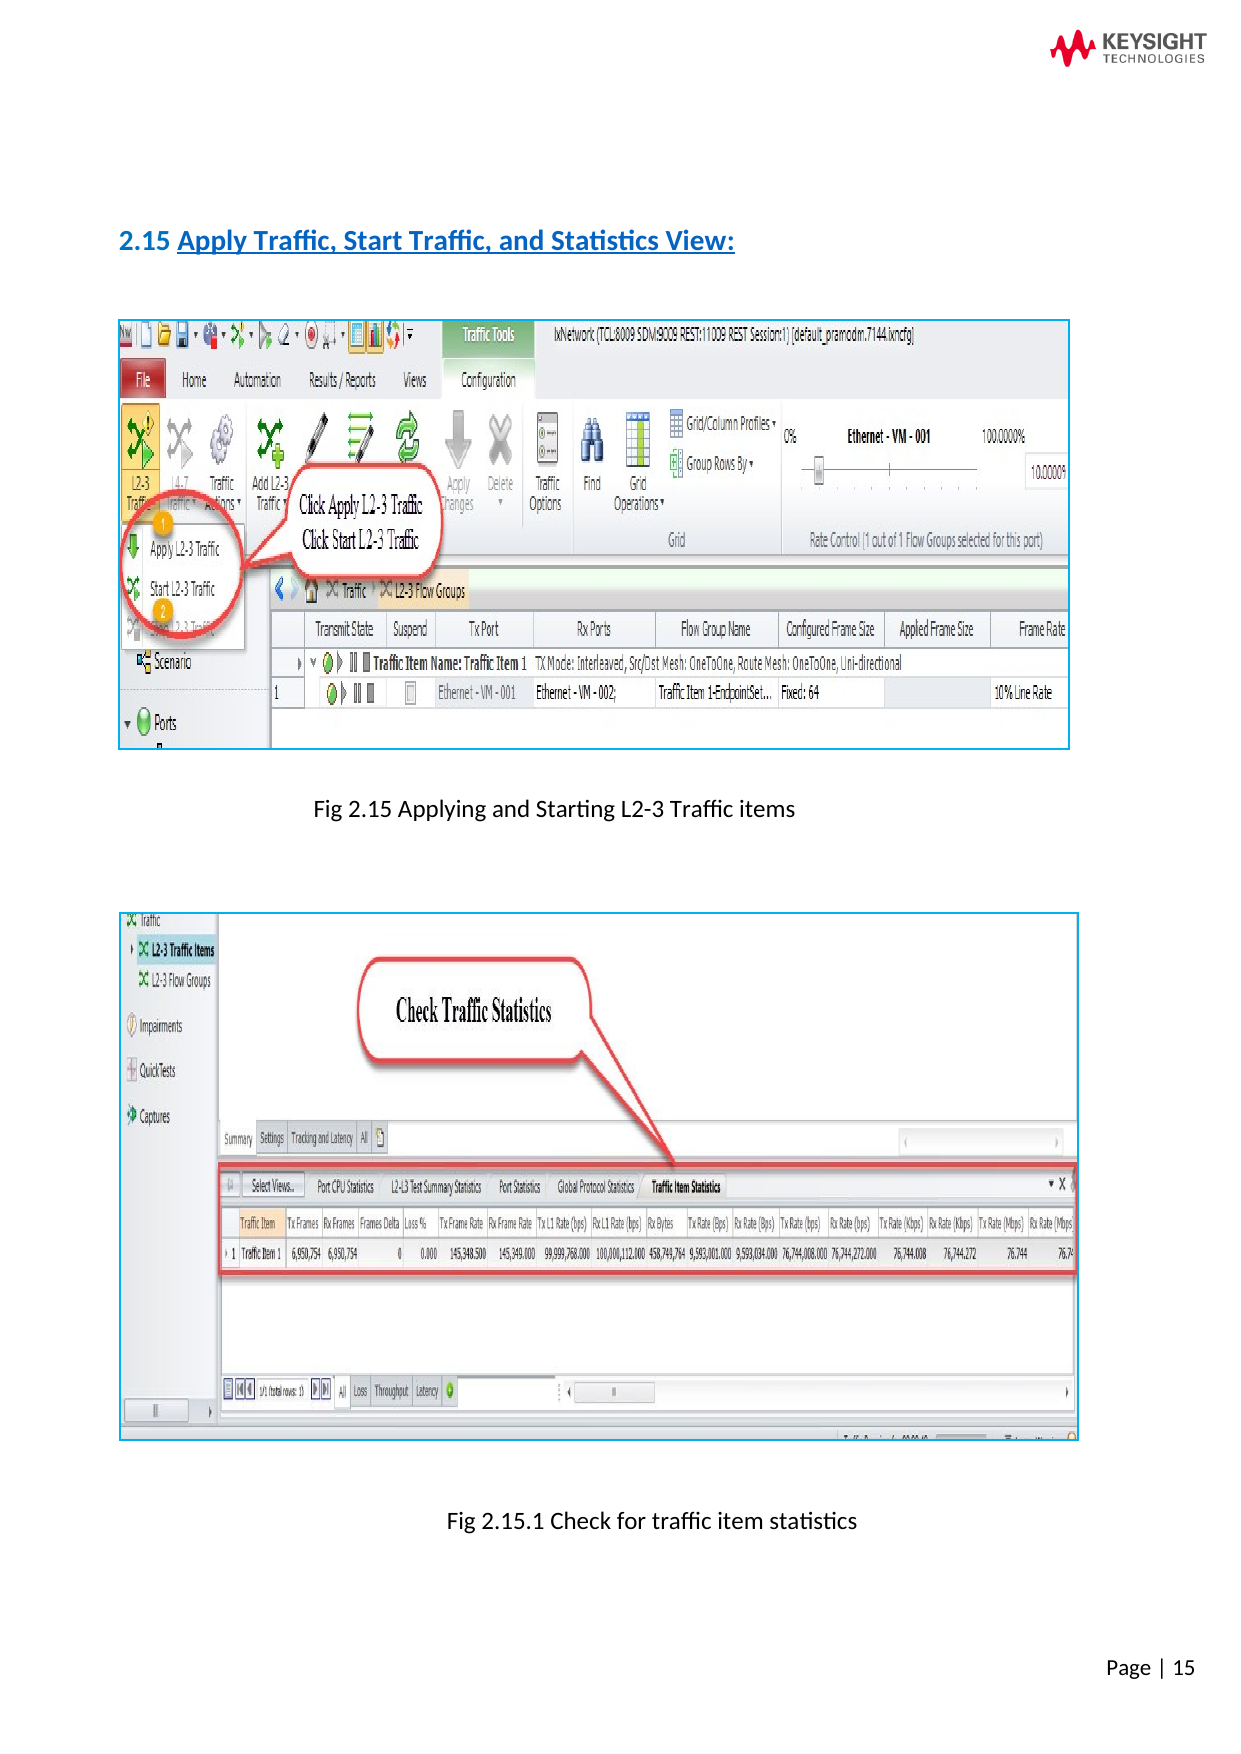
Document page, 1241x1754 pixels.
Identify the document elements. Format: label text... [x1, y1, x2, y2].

picture [121, 322, 1067, 747]
subtitle Apply Traffic, Start Traffic, and Statistics View: [118, 222, 1141, 257]
picture [1048, 20, 1209, 72]
picture [122, 915, 1076, 1438]
